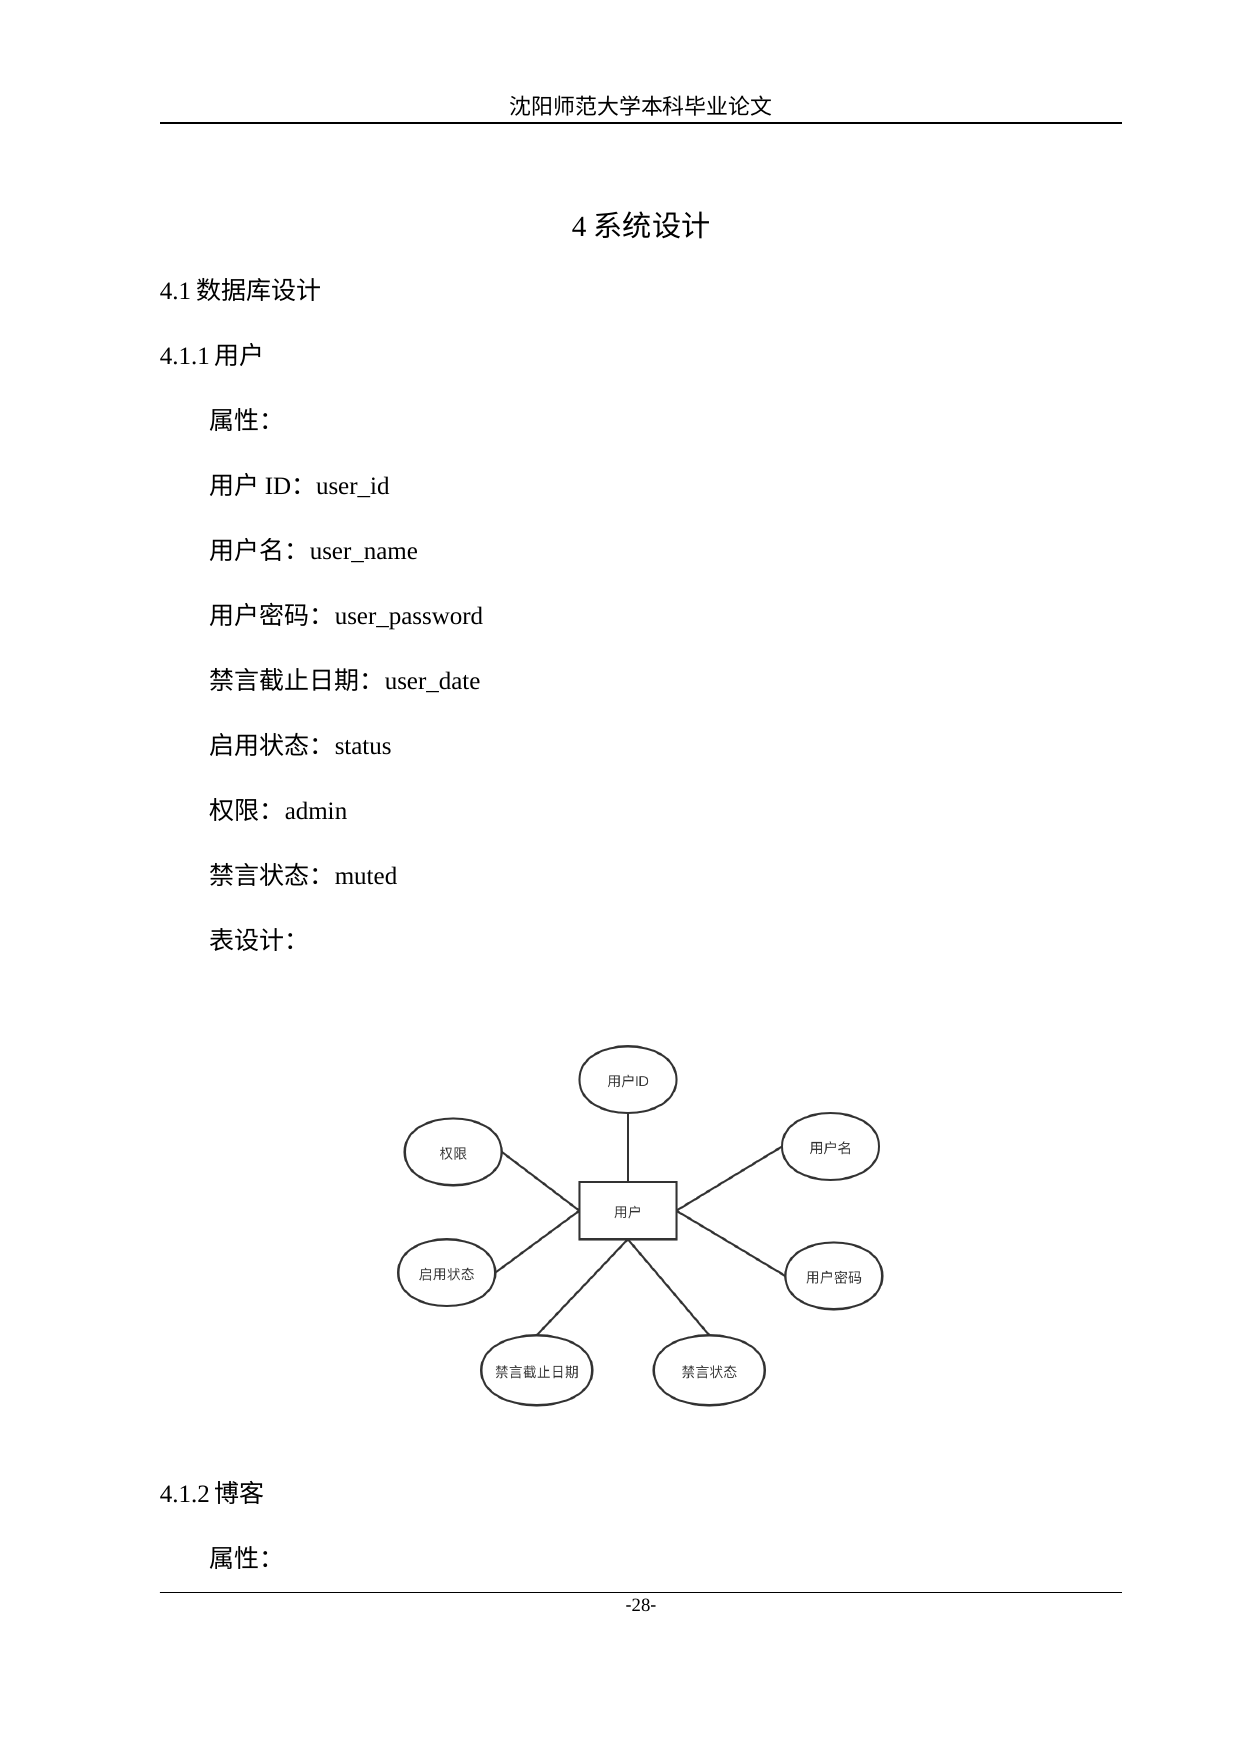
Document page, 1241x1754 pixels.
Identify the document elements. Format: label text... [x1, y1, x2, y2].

subtitle 4.1数据库设计 [159, 256, 1122, 321]
text 权限：admin [159, 776, 1122, 841]
subtitle 4 系统设计 [159, 191, 1122, 256]
text 属性： [159, 1524, 1122, 1589]
text 禁言截止日期：user_date [159, 646, 1122, 711]
text 用户名：user_name [159, 516, 1122, 581]
subtitle 4.1.1用户 [159, 321, 1122, 386]
text 用户密码：user_password [159, 581, 1122, 646]
picture [371, 1019, 909, 1432]
text 启用状态：status [159, 711, 1122, 776]
text 用户ID：user_id [159, 451, 1122, 516]
text 表设计： [159, 906, 1122, 971]
text 属性： [159, 386, 1122, 451]
text 禁言状态：muted [159, 841, 1122, 906]
